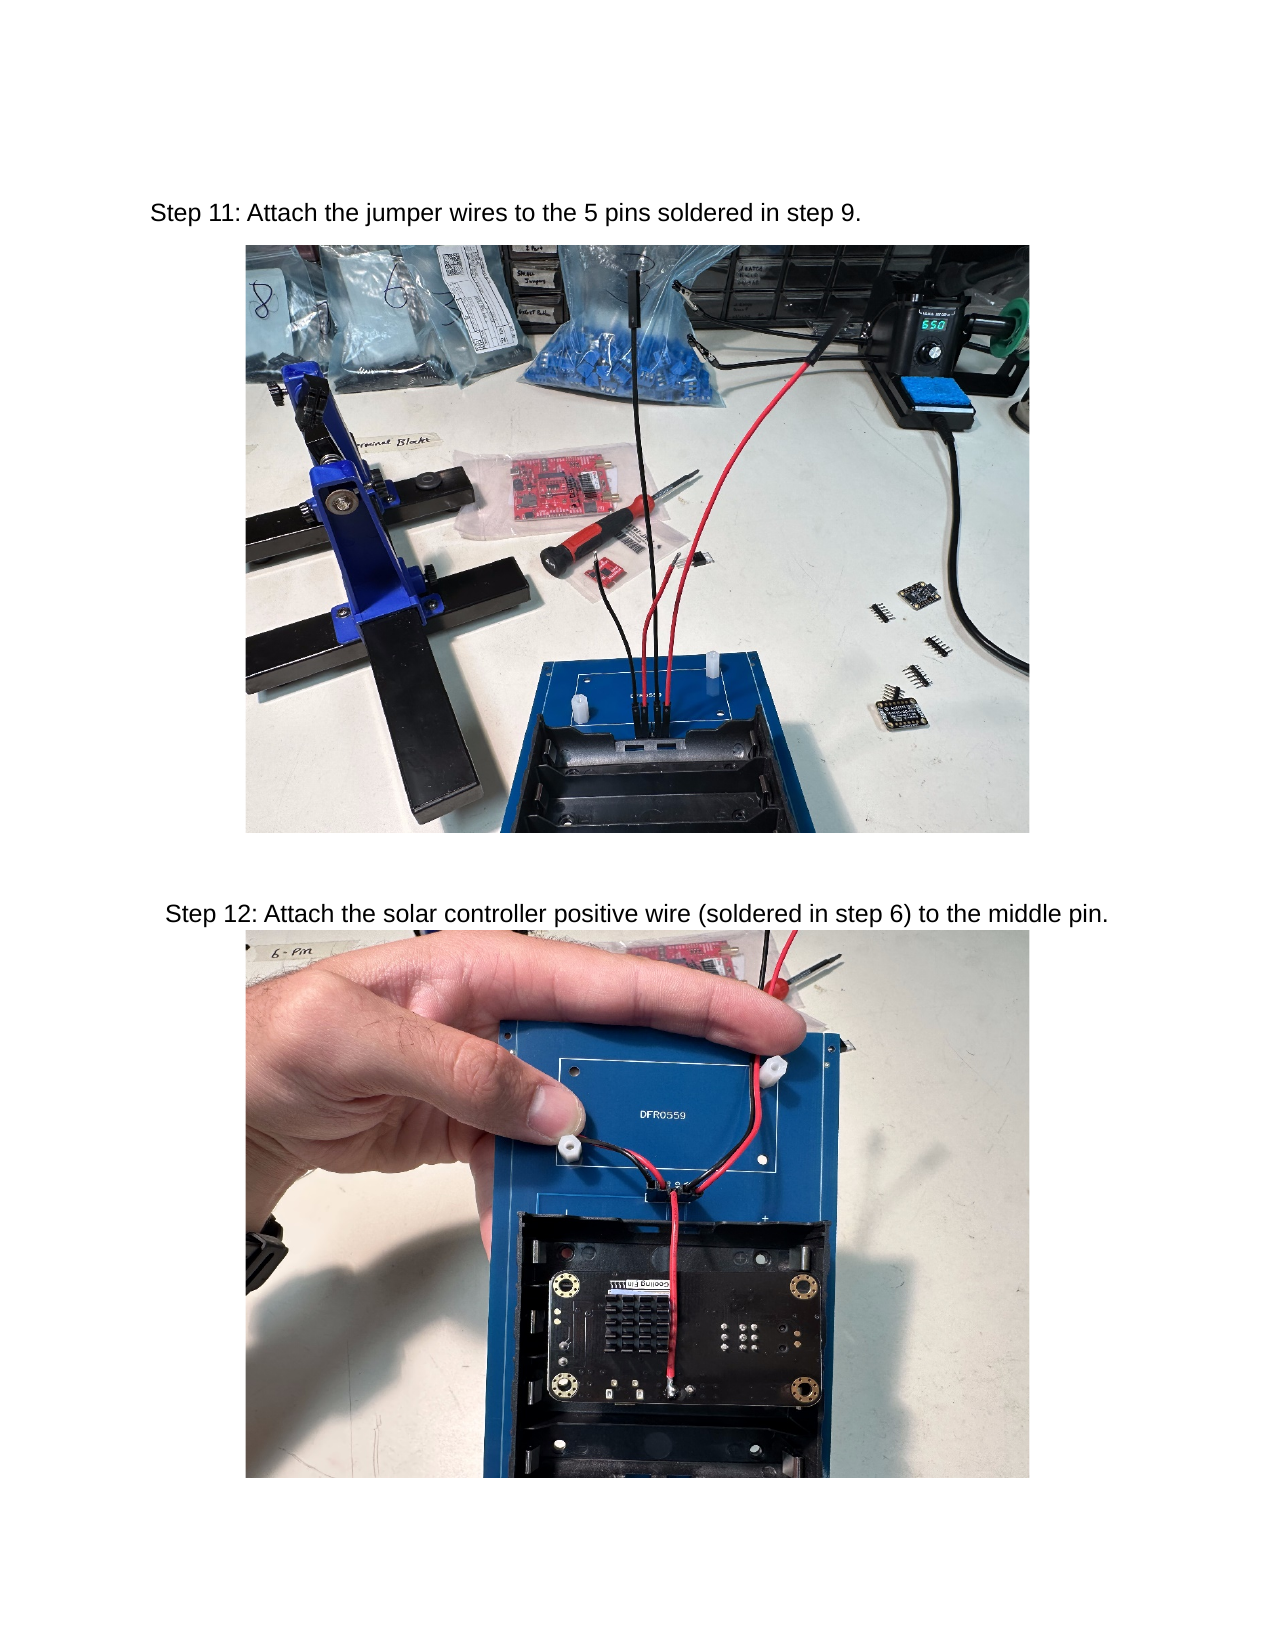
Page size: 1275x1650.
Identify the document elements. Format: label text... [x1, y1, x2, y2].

picture [245, 245, 1030, 833]
picture [245, 930, 1030, 1478]
text Step 11: Attach the jumper wires to the 5 pins soldered in step 9. [150, 198, 1125, 226]
